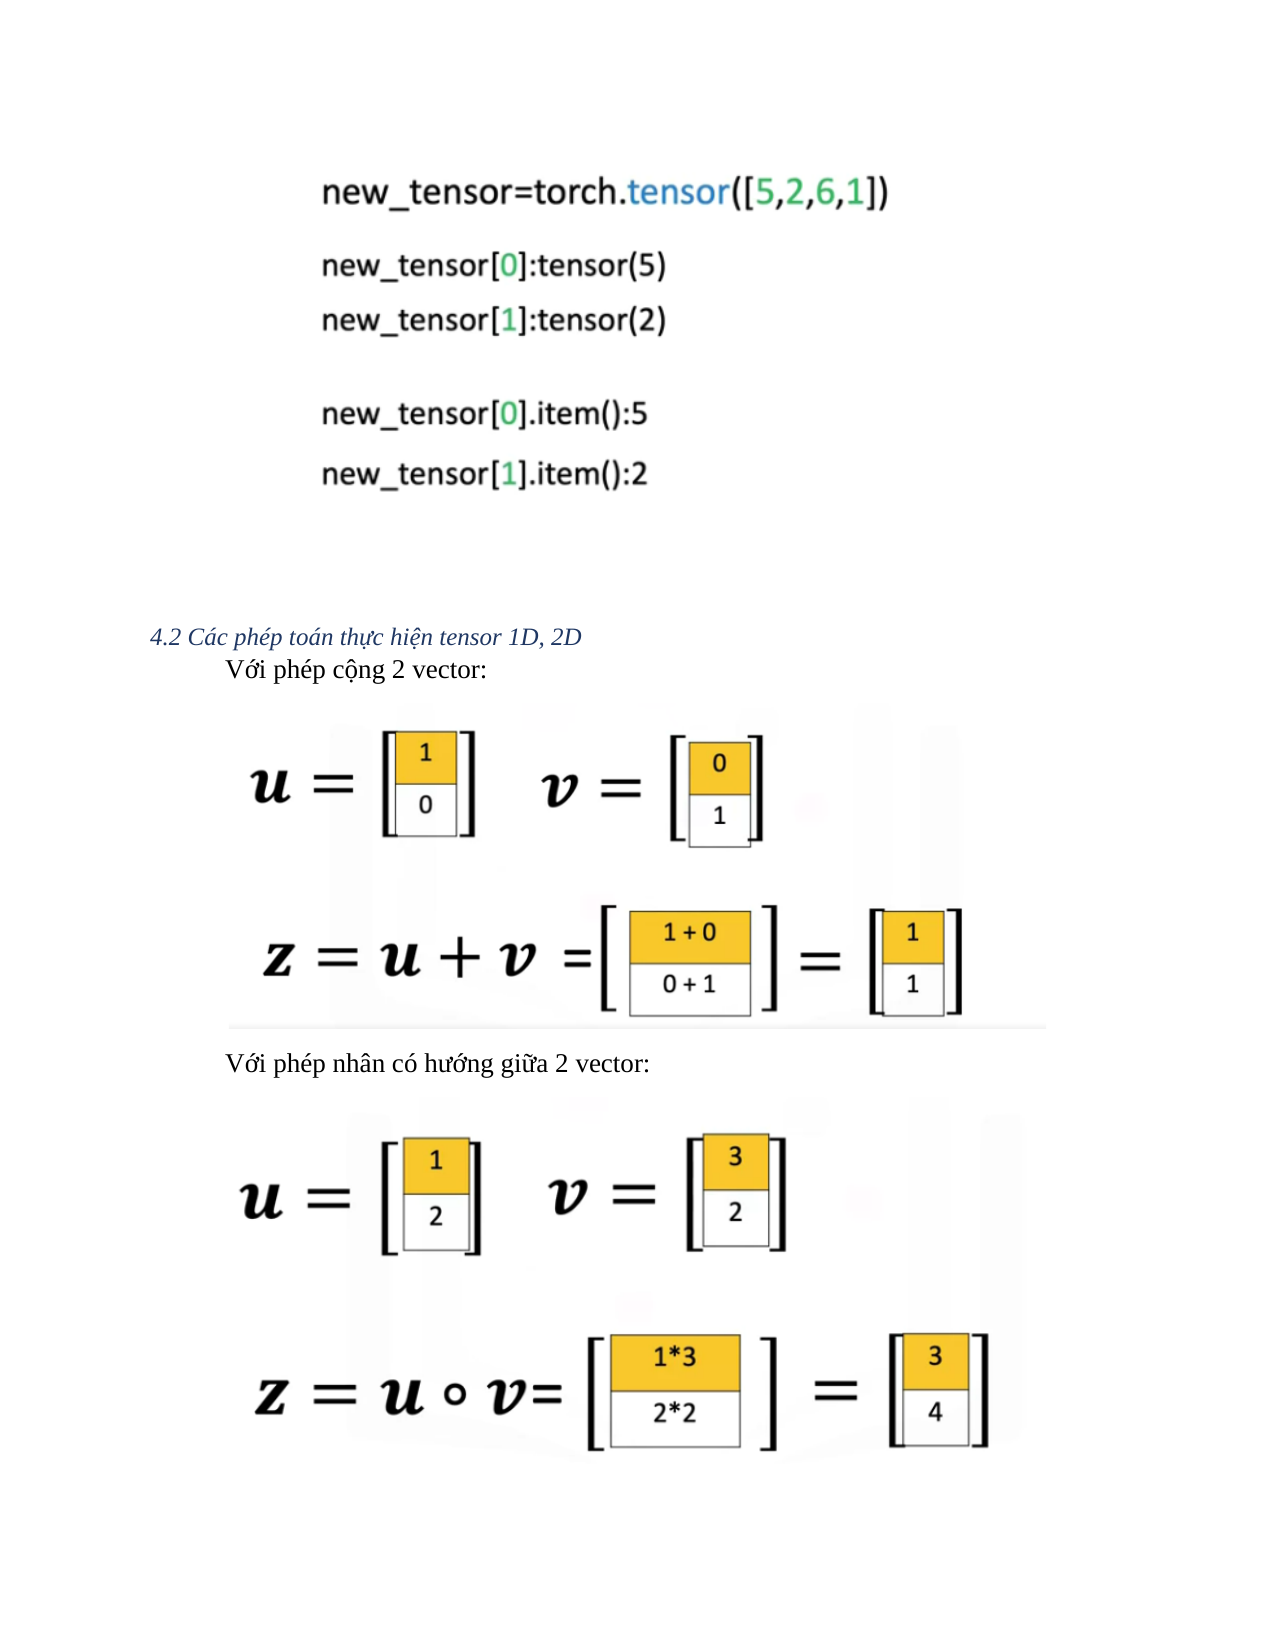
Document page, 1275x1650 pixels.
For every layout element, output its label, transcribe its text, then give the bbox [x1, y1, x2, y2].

subtitle 4.2 Các phép toán thực hiện tensor 1D, 2D [150, 622, 1125, 651]
text Với phép cộng 2 vector: [150, 653, 1125, 684]
text Với phép nhân có hướng giữa 2 vector: [150, 1047, 1125, 1078]
picture [228, 703, 1047, 1029]
picture [262, 150, 1088, 553]
picture [208, 1097, 1067, 1464]
